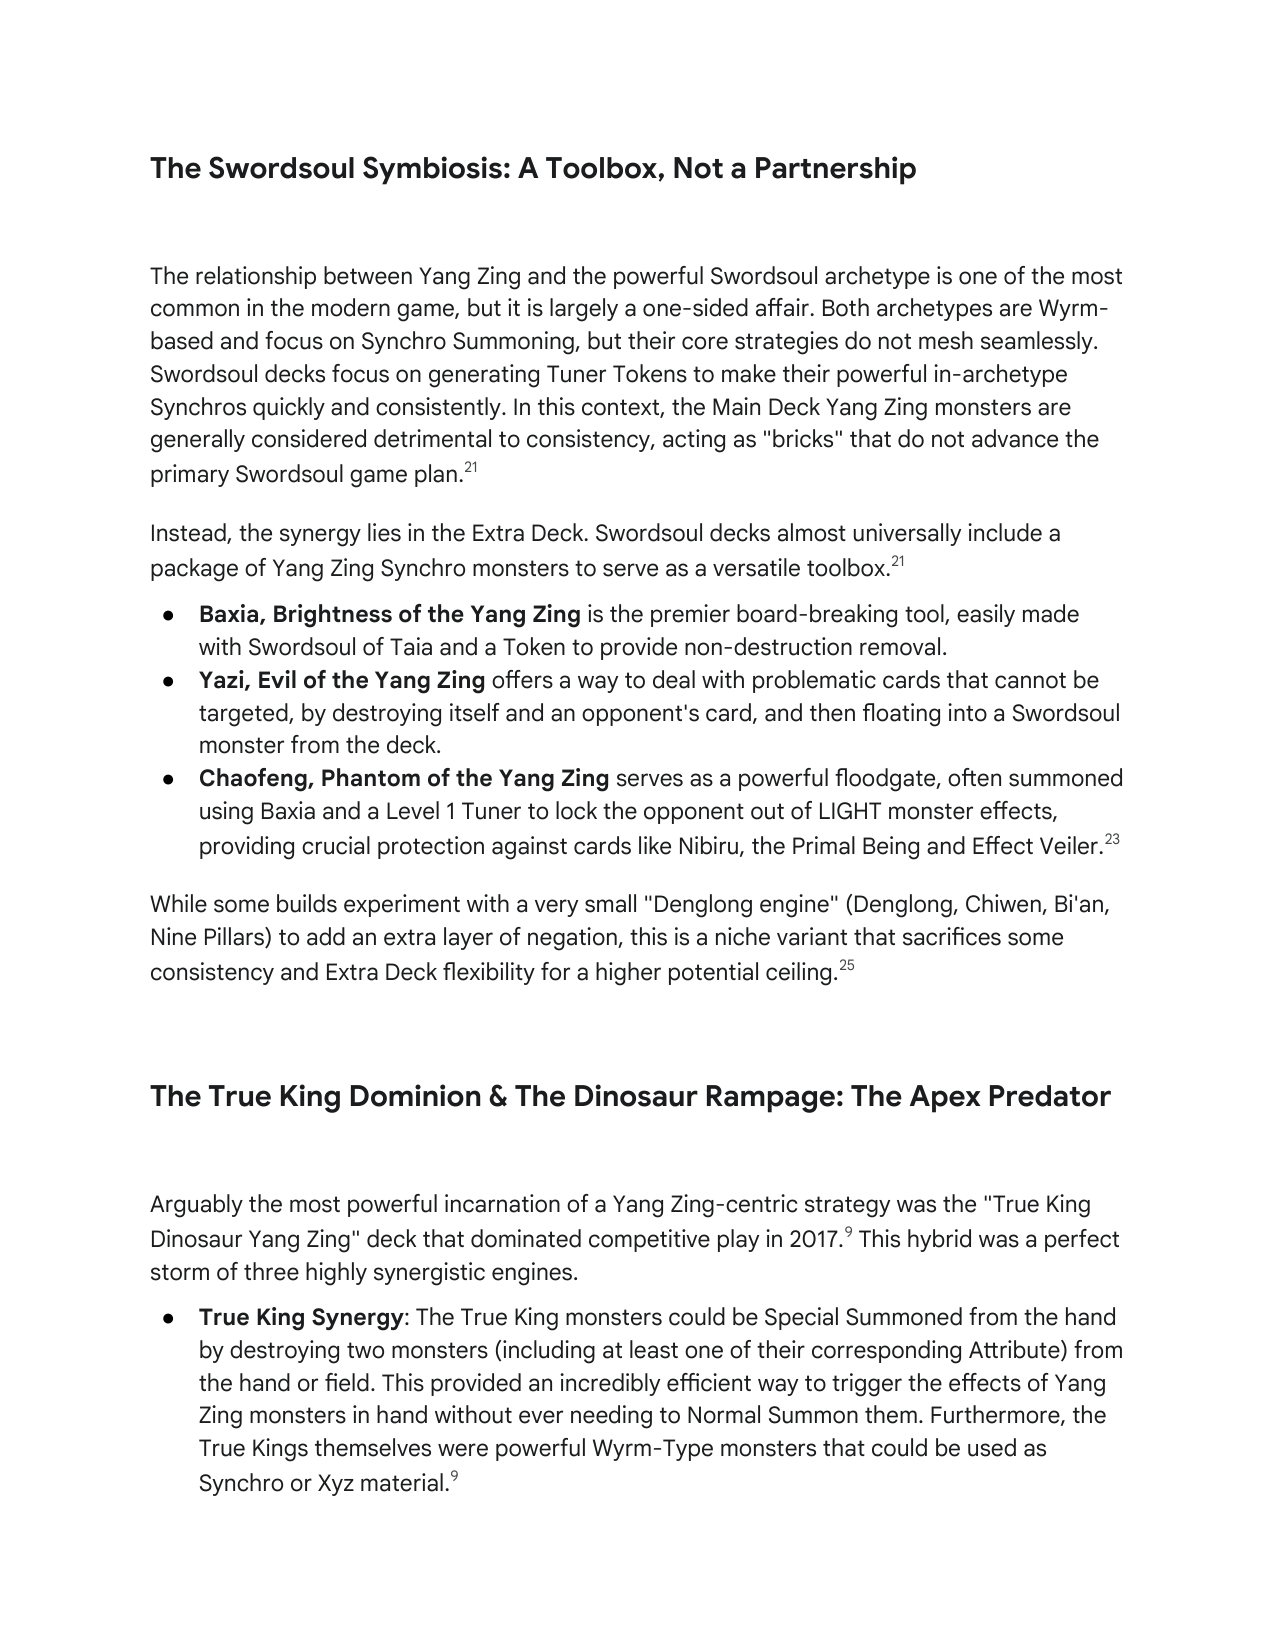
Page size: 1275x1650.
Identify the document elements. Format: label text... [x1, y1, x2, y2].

list True King Synergy: The True King monsters could be Special Summoned from the hand by destroying two monsters (including at least one of their corresponding Attribute) from the hand or field. This provided an incredibly efficient way to trigger the effects of Yang Zing monsters in hand without ever needing to Normal Summon them. Furthermore, the True Kings themselves were powerful Wyrm-Type monsters that could be used as Synchro or Xyz material.9 [161, 1303, 1125, 1499]
list Chaofeng, Phantom of the Yang Zing serves as a powerful floodgate, often summoned using Baxia and a Level 1 Tuner to lock the opponent out of LIGHT monster effects, providing crucial protection against cards like Nibiru, the Primal Being and Effect Veiler.23 [161, 764, 1125, 861]
subtitle The Swordsoul Symbiosis: A Toolbox, Not a Partnership [150, 150, 1125, 187]
text While some builds experiment with a very small "Denglong engine" (Denglong, Chiwen, Bi'an, Nine Pillars) to add an extra layer of negation, this is a niche variant that sacrifices some consistency and Extra Deck flexibility for a higher potential ceiling.25 [150, 891, 1125, 988]
list Baxia, Brightness of the Yang Zing is the premier board-breaking tool, easily made with Swordsoul of Taia and a Token to provide non-destruction removal. [161, 601, 1125, 662]
text Instead, the synergy lies in the Extra Deck. Swordsoul decks almost universally include a package of Yang Zing Synchro monsters to serve as a versatile toolbox.21 [150, 519, 1125, 584]
text The relationship between Yang Zing and the powerful Swordsoul archetype is one of the most common in the modern game, but it is largely a one-sided affair. Both archetypes are Wyrm-based and focus on Synchro Summoning, but their core strategies do not mesh seamlessly. Swordsoul decks focus on generating Tuner Tokens to make their powerful in-archetype Synchros quickly and consistently. In this context, the Main Deck Yang Zing monsters are generally considered detrimental to consistency, acting as "bricks" that do not advance the primary Swordsoul game plan.21 [150, 262, 1125, 490]
subtitle The True King Dominion & The Dinosaur Rampage: The Apex Predator [150, 1078, 1125, 1114]
text Arguably the most powerful incarnation of a Yang Zing-centric strategy was the "True King Dinosaur Yang Zing" deck that dominated competitive play in 2017.9 This hybrid was a perfect storm of three highly synergistic engines. [150, 1190, 1125, 1287]
list Yazi, Evil of the Yang Zing offers a way to deal with problematic cards that cannot be targeted, by destroying itself and an opponent's card, and then floating into a Swordsoul monster from the deck. [161, 666, 1125, 760]
